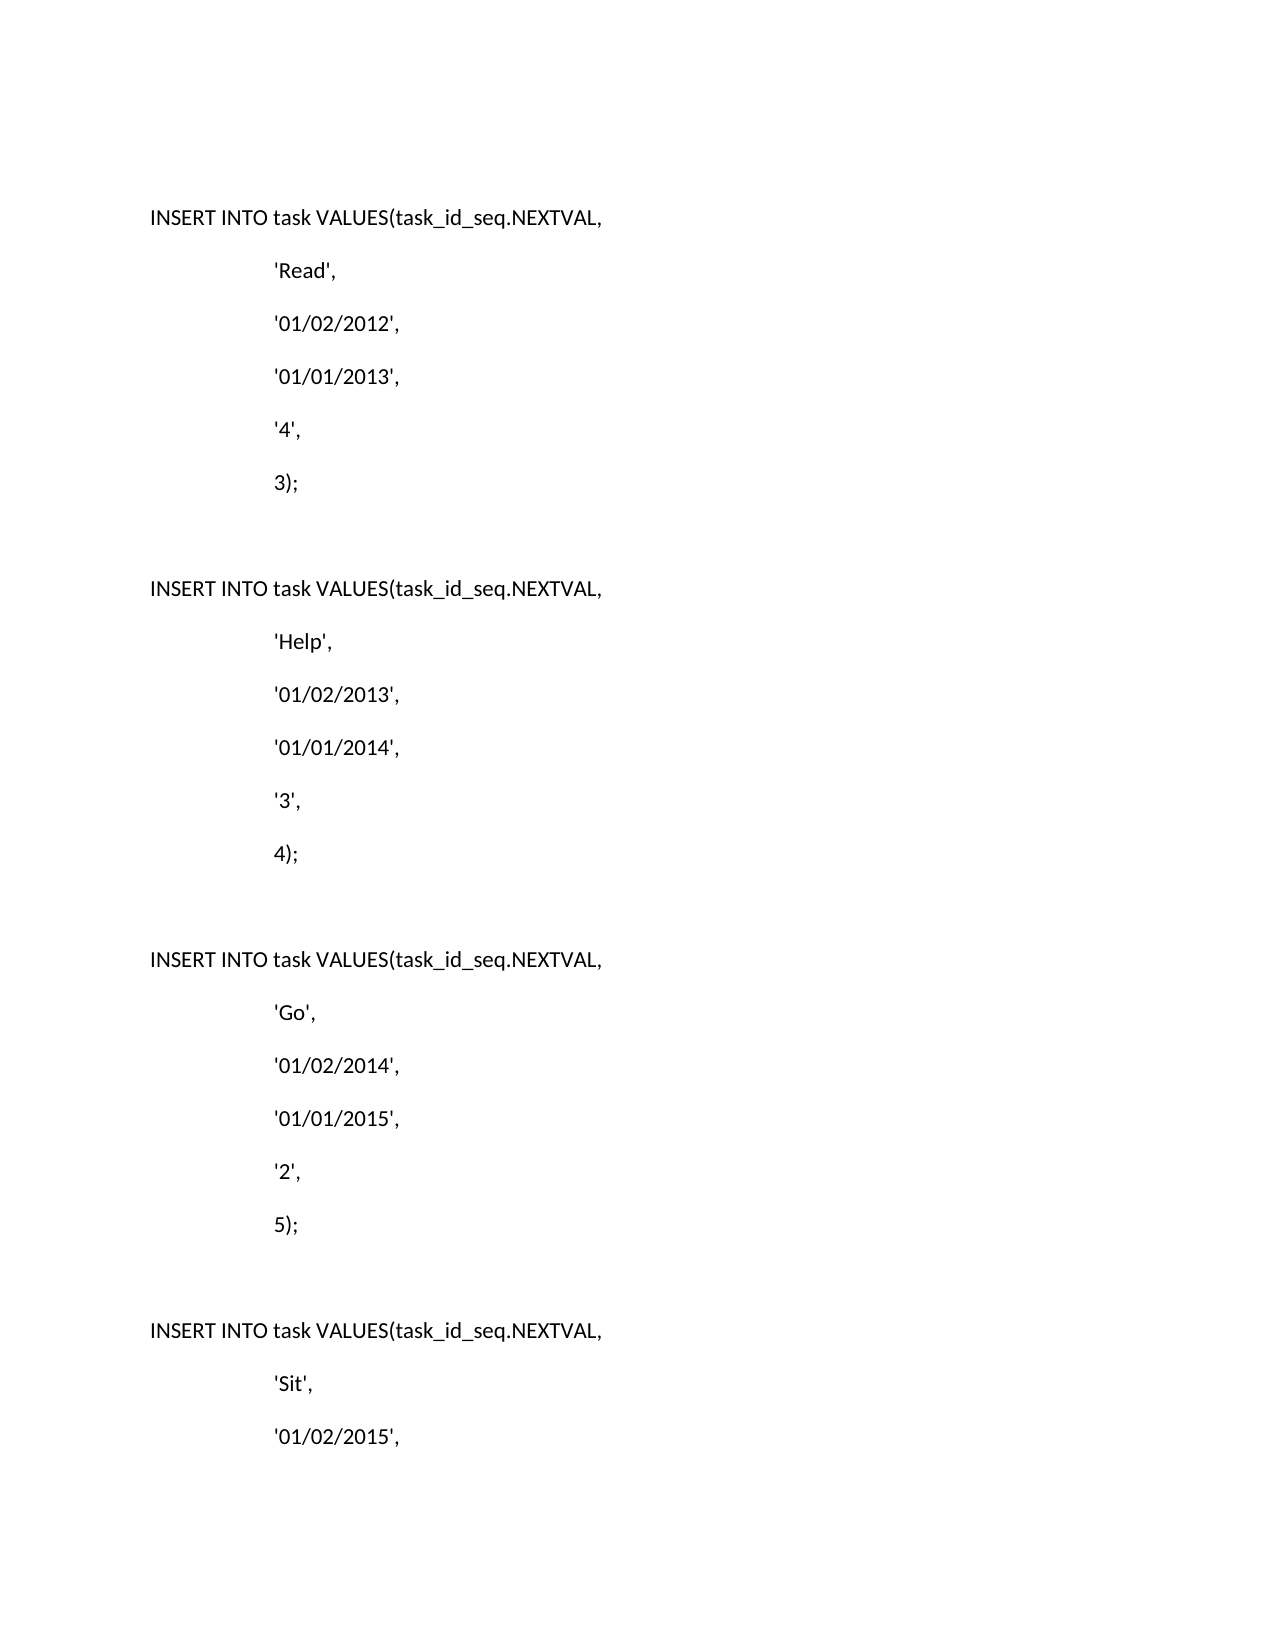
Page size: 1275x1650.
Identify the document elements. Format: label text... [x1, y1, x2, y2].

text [150, 203, 1125, 231]
text '01/02/2013', [150, 680, 1125, 708]
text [150, 1316, 1125, 1344]
text 3); [150, 468, 1125, 496]
text '4', [150, 415, 1125, 443]
text '3', [150, 786, 1125, 814]
text '2', [150, 1157, 1125, 1185]
text '01/01/2013', [150, 362, 1125, 390]
text 5); [150, 1210, 1125, 1238]
text '01/02/2015', [150, 1422, 1125, 1451]
text 'Go', [150, 998, 1125, 1026]
text 4); [150, 839, 1125, 867]
text INSERT INTO task VALUES(task_id_seq.NEXTVAL, [150, 945, 1125, 973]
text '01/01/2015', [150, 1104, 1125, 1132]
text 'Help', [150, 627, 1125, 655]
text 'Read', [150, 256, 1125, 284]
text '01/01/2014', [150, 733, 1125, 761]
text INSERT INTO task VALUES(task_id_seq.NEXTVAL, [150, 574, 1125, 602]
text 'Sit', [150, 1369, 1125, 1397]
text '01/02/2012', [150, 309, 1125, 337]
text '01/02/2014', [150, 1051, 1125, 1079]
